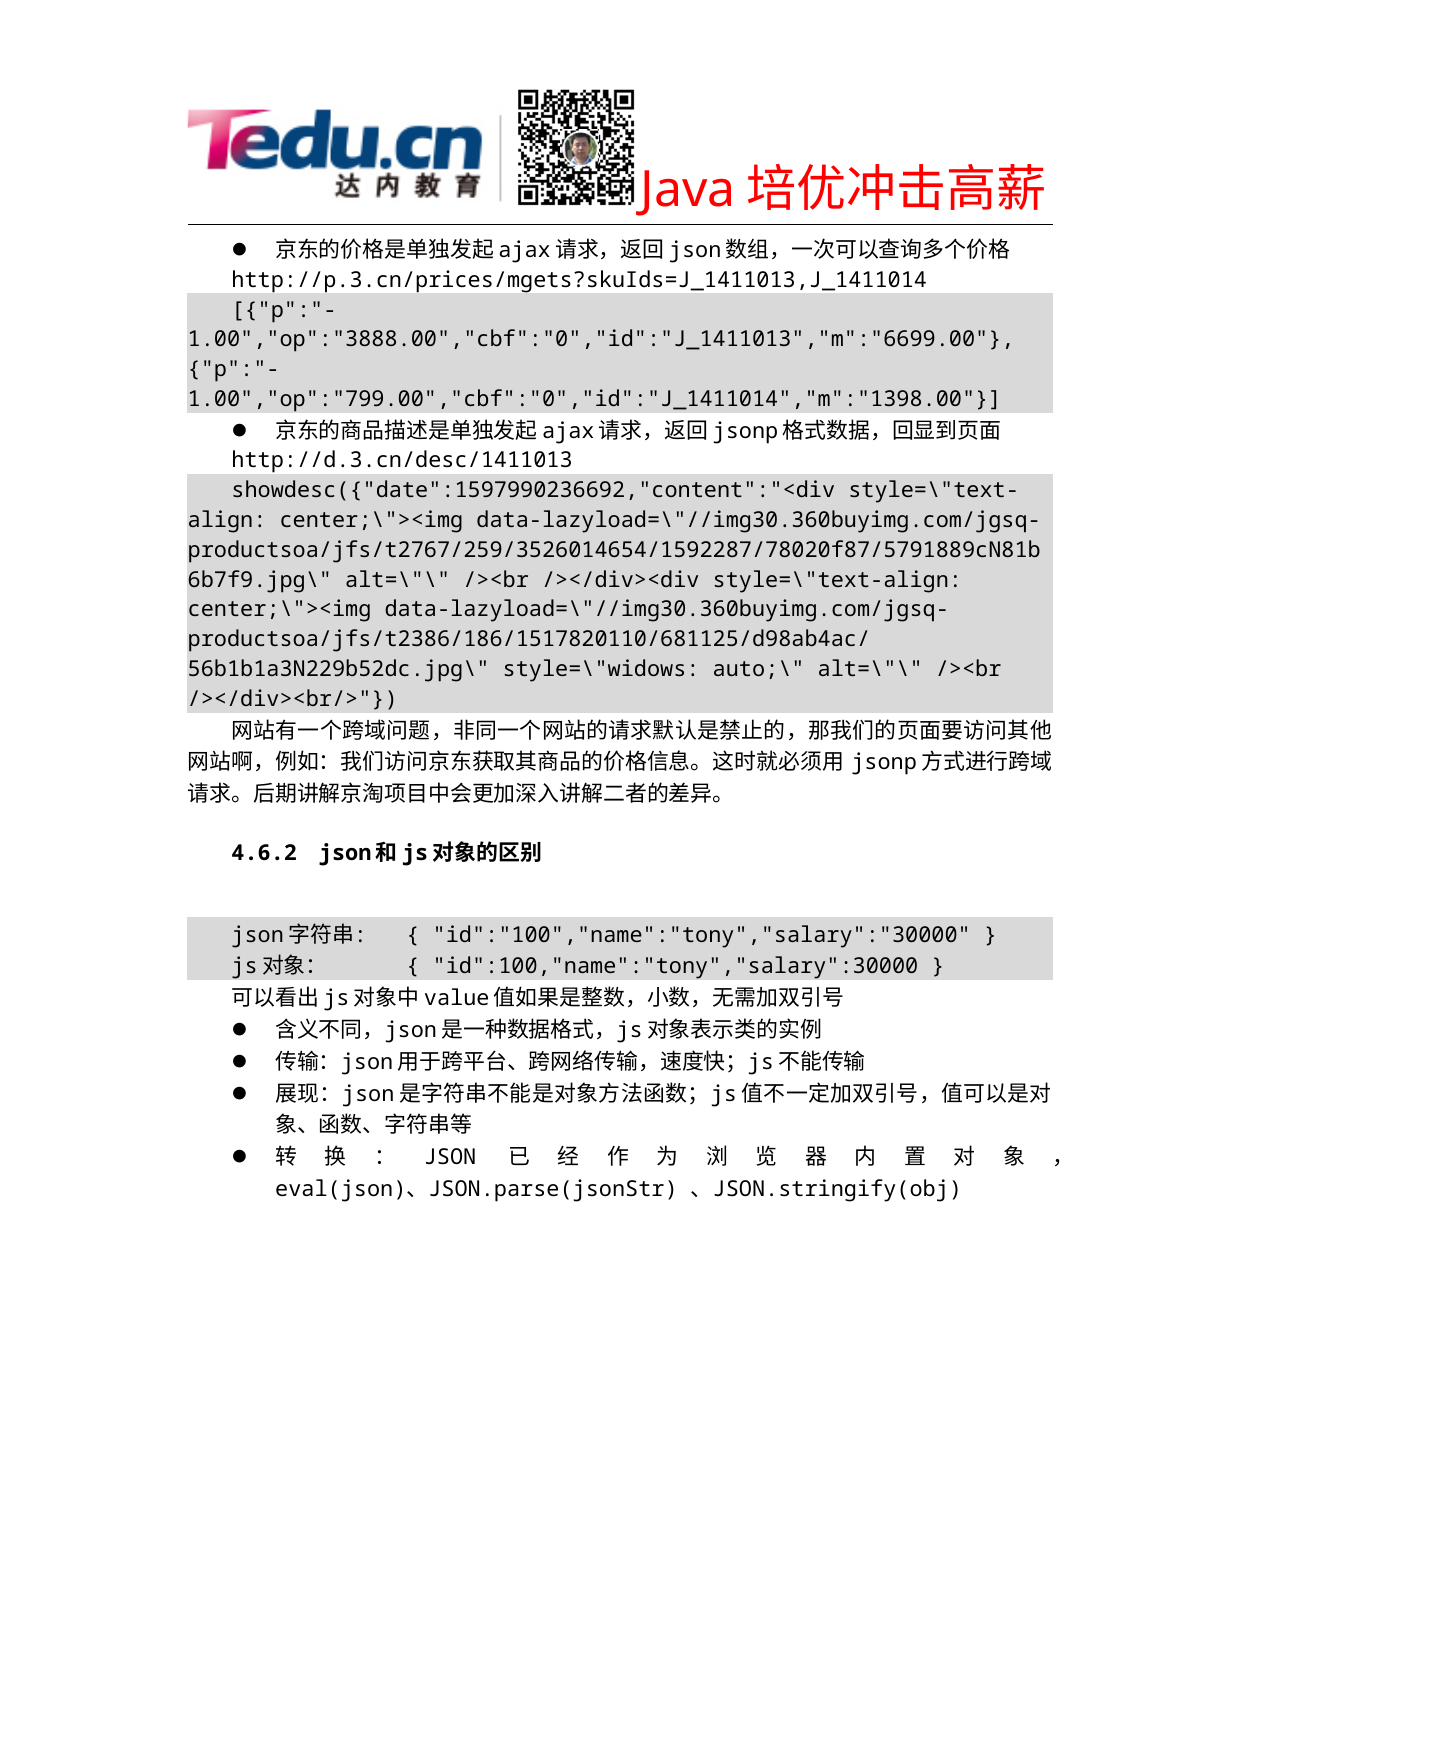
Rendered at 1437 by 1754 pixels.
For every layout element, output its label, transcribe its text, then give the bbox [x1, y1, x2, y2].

picture [516, 88, 636, 207]
text 可以看出js对象中value值如果是整数，小数，无需加双引号 [187, 980, 1053, 1012]
text showdesc({"date":1597990236692,"content":"<div style=\"text-align: center;\"><img data-lazyload=\"//img30.360buyimg.com/jgsq-productsoa/jfs/t2767/259/3526014654/1592287/78020f87/5791889cN81b6b7f9.jpg\" alt=\"\" /><br /></div><div style=\"text-align: center;\"><img data-lazyload=\"//img30.360buyimg.com/jgsq-productsoa/jfs/t2386/186/1517820110/681125/d98ab4ac/56b1b1a3N229b52dc.jpg\" style=\"widows: auto;\" alt=\"\" /><br /></div><br/>"}) [187, 474, 1053, 713]
list 展现：json是字符串不能是对象方法函数；js值不一定加双引号，值可以是对象、函数、字符串等 [231, 1076, 1053, 1139]
text http://d.3.cn/desc/1411013 [187, 444, 1053, 474]
text js对象： { "id":100,"name":"tony","salary":30000 } [187, 948, 1053, 980]
picture [187, 103, 507, 207]
text json字符串: { "id":"100","name":"tony","salary":"30000" } [187, 917, 1053, 948]
text http://p.3.cn/prices/mgets?skuIds=J_1411013,J_1411014 [187, 264, 1053, 293]
list 京东的商品描述是单独发起ajax请求，返回jsonp格式数据，回显到页面 [231, 413, 1053, 444]
list 转换：JSON已经作为浏览器内置对象，eval(json)、JSON.parse(jsonStr) 、JSON.stringify(obj) [231, 1139, 1053, 1203]
text [{"p":"-1.00","op":"3888.00","cbf":"0","id":"J_1411013","m":"6699.00"},{"p":"-1.00","op":"799.00","cbf":"0","id":"J_1411014","m":"1398.00"}] [187, 293, 1053, 413]
list 含义不同，json是一种数据格式，js对象表示类的实例 [231, 1012, 1053, 1044]
list 传输：json用于跨平台、跨网络传输，速度快；js不能传输 [231, 1044, 1053, 1076]
list 京东的价格是单独发起ajax请求，返回json数组，一次可以查询多个价格 [231, 232, 1053, 264]
text 网站有一个跨域问题，非同一个网站的请求默认是禁止的，那我们的页面要访问其他网站啊，例如：我们访问京东获取其商品的价格信息。这时就必须用jsonp方式进行跨域请求。后期讲解京淘项目中会更加深入讲解二者的差异。 [187, 713, 1053, 808]
subtitle json和js对象的区别 [187, 835, 1053, 867]
